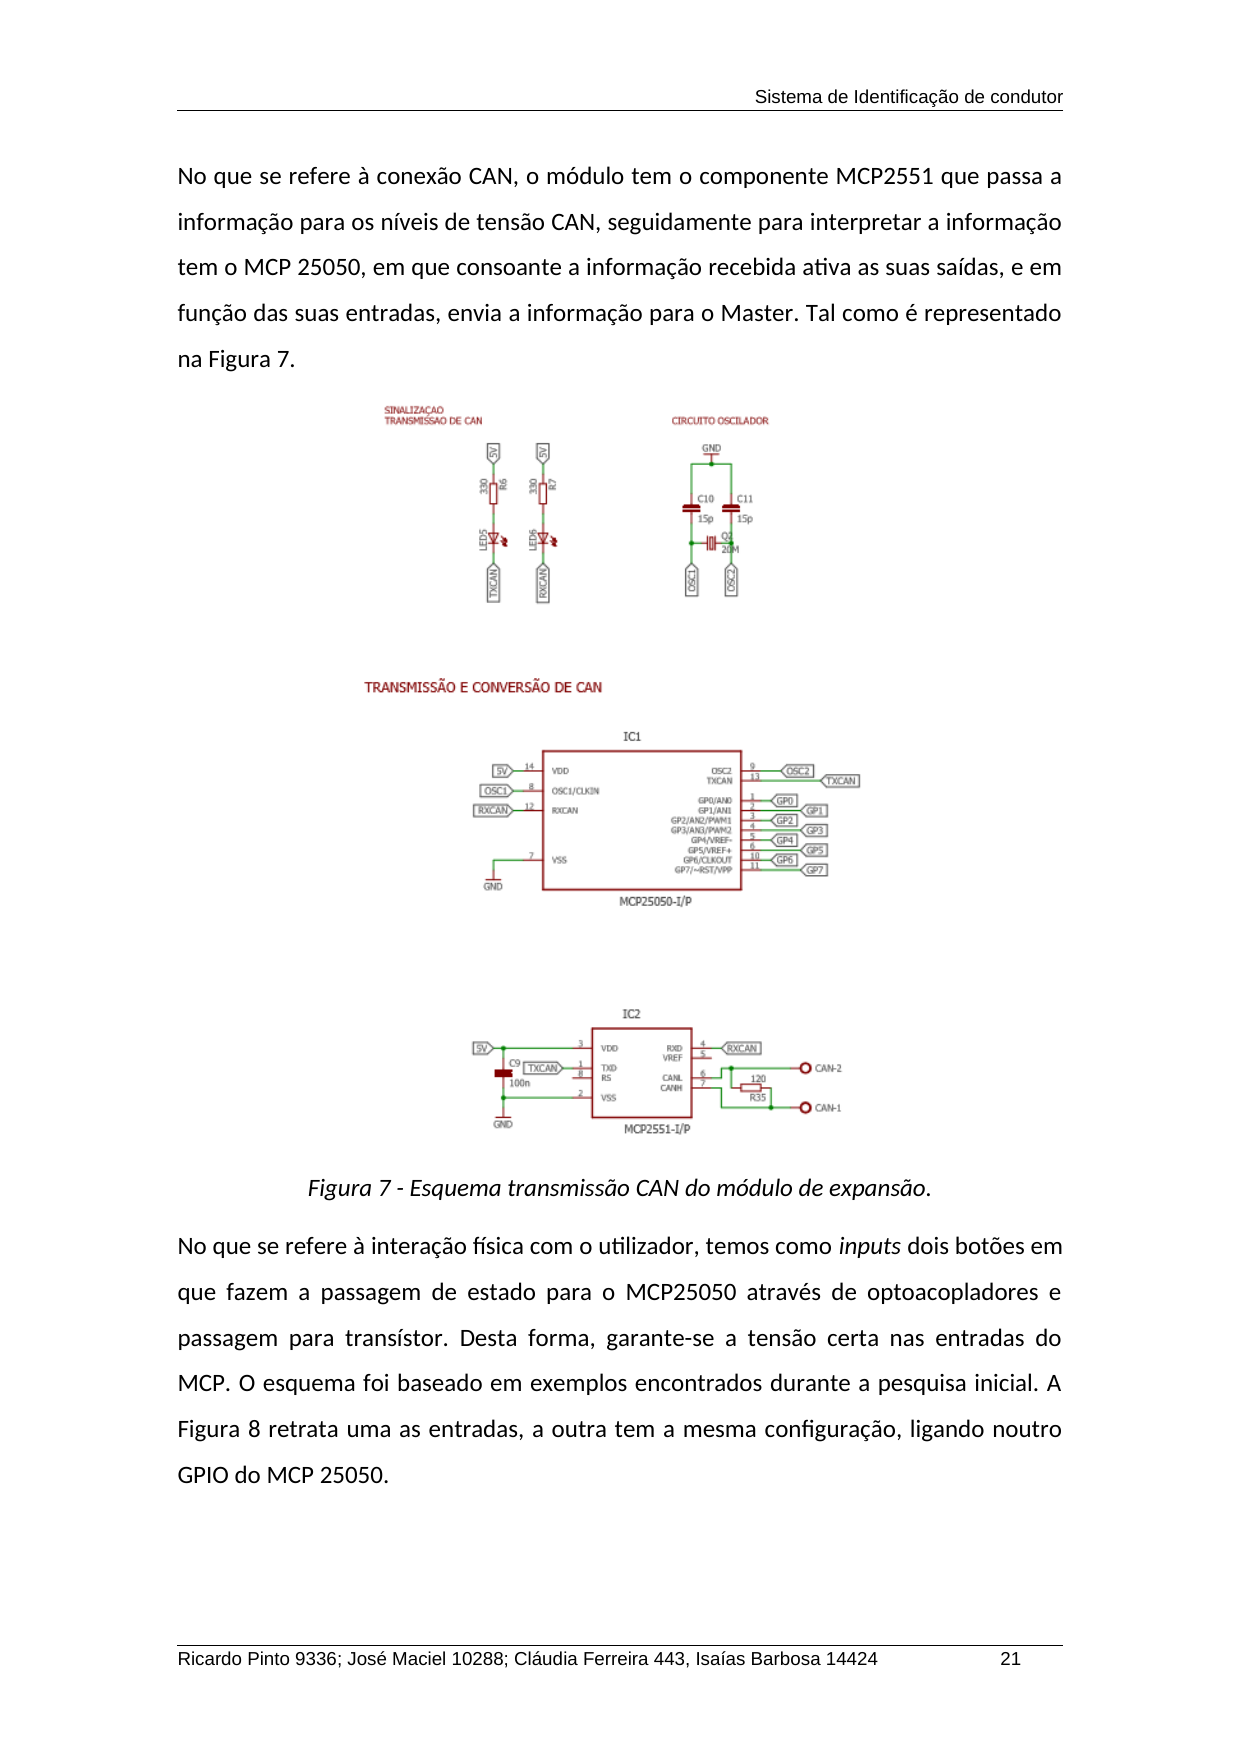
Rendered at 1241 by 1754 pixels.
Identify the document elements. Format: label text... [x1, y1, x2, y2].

picture [358, 401, 882, 1145]
text No que se refere à interação física com o utilizador, temos como inputs dois botões em que fazem a passagem de estado para o MCP25050 através de optoacopladores e passagem para transístor. Desta forma, garante-se a tensão certa nas entradas do MCP. O esquema foi baseado em exemplos encontrados durante a pesquisa inicial. A Figura 8 retrata uma as entradas, a outra tem a mesma configuração, ligando noutro GPIO do MCP 25050. [177, 1230, 1063, 1489]
text Figura 7 - Esquema transmissão CAN do módulo de expansão. [177, 1172, 1063, 1202]
text No que se refere à conexão CAN, o módulo tem o componente MCP2551 que passa a informação para os níveis de tensão CAN, seguidamente para interpretar a informação tem o MCP 25050, em que consoante a informação recebida ativa as suas saídas, e em função das suas entradas, envia a informação para o Master. Tal como é representado na Figura 7. [177, 160, 1063, 373]
